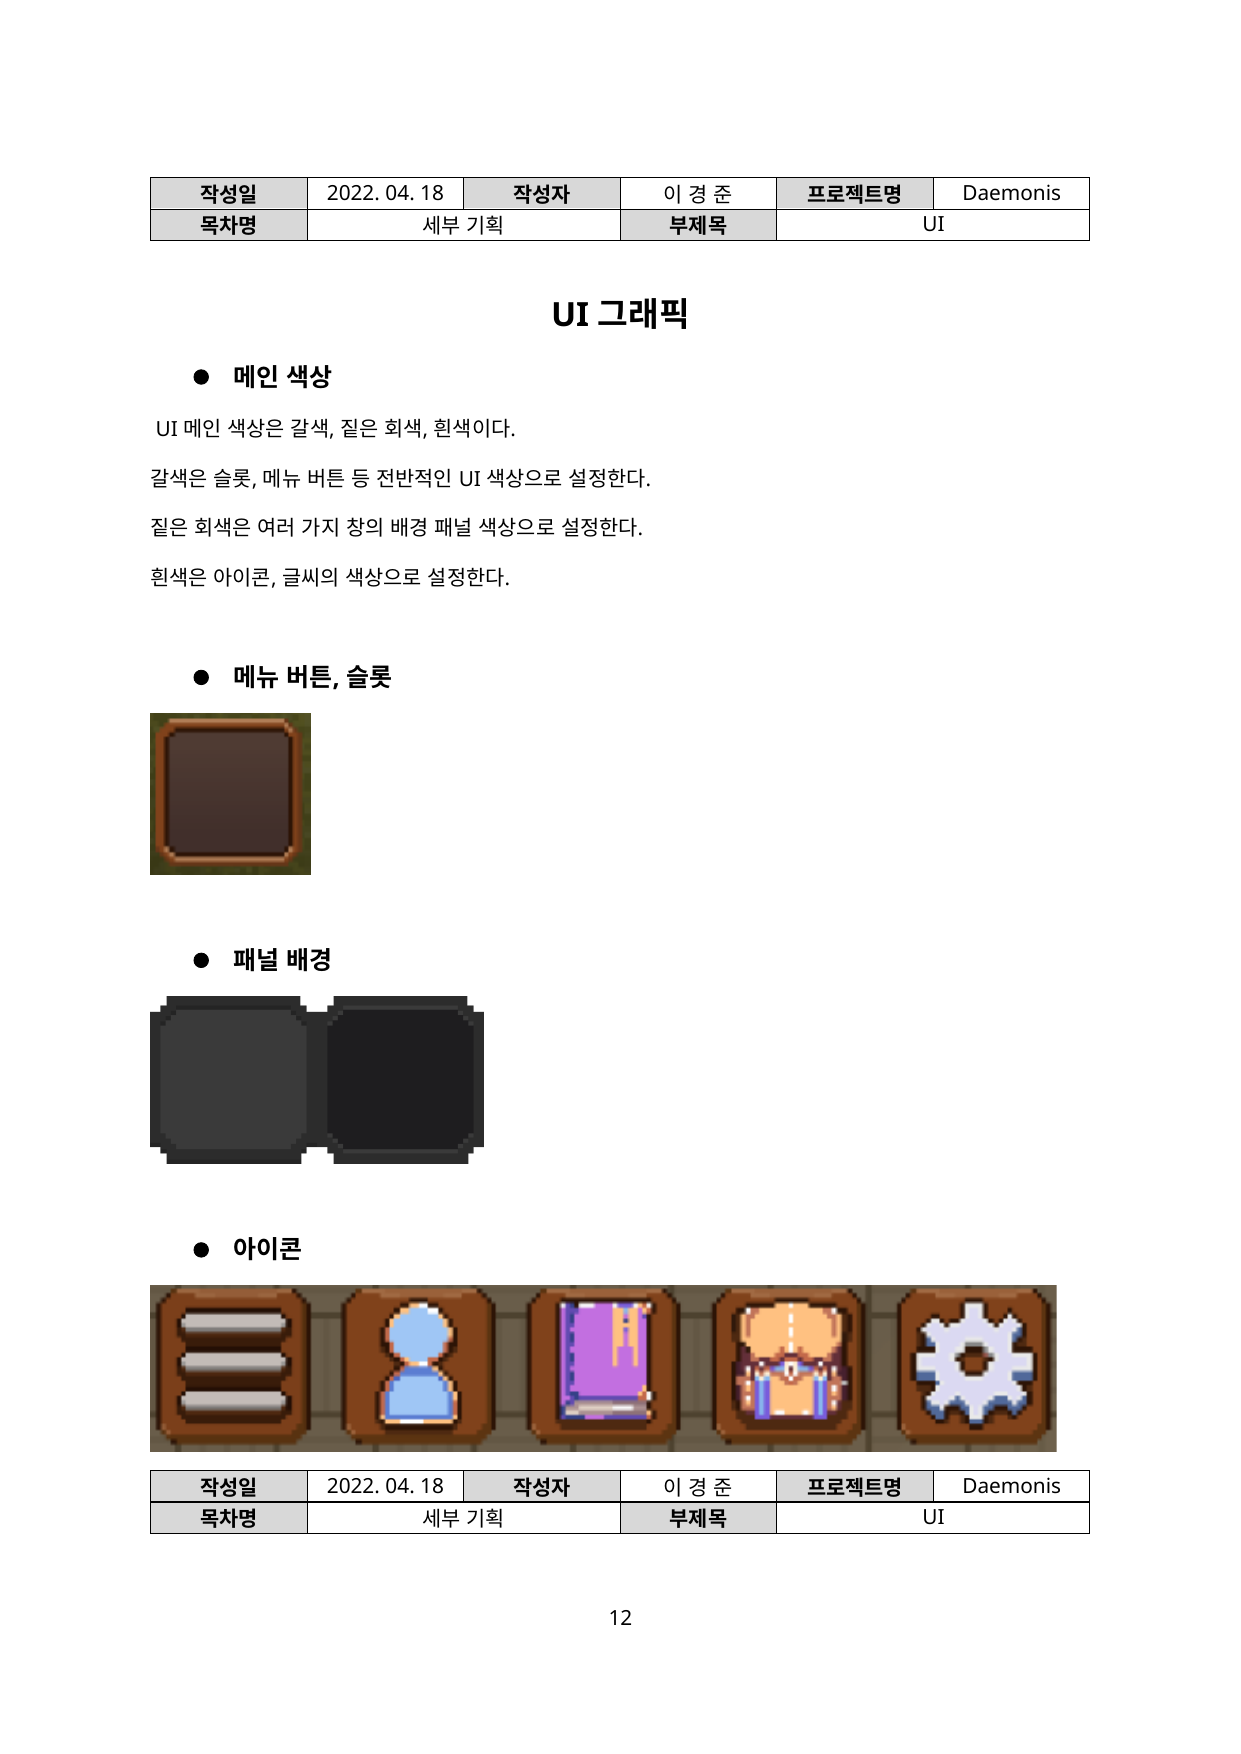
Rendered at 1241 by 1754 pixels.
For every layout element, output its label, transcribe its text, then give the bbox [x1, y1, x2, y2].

text UI 메인 색상은 갈색, 짙은 회색, 흰색이다. [150, 413, 1090, 443]
table_header 2022. 04. 18 [308, 1471, 463, 1501]
table_header 이 경 준 [621, 1471, 776, 1501]
table_header 프로젝트명 [777, 1471, 933, 1501]
table_cell UI [777, 210, 1089, 240]
text 갈색은 슬롯, 메뉴 버튼 등 전반적인 UI 색상으로 설정한다. [150, 462, 1090, 492]
table_header 작성자 [464, 1471, 620, 1501]
table_cell 부제목 [621, 1503, 776, 1533]
list 메뉴 버튼, 슬롯 [192, 657, 1090, 694]
table_cell 목차명 [151, 1503, 307, 1533]
table_header 이 경 준 [621, 178, 776, 208]
table_header Daemonis [934, 178, 1089, 208]
table_header 작성일 [151, 1471, 307, 1501]
list 메인 색상 [192, 357, 1090, 393]
table_cell UI [777, 1503, 1089, 1533]
table_header 작성일 [151, 178, 307, 208]
picture [150, 713, 311, 875]
picture [150, 1285, 1057, 1452]
picture [150, 996, 484, 1164]
table_header Daemonis [934, 1471, 1089, 1501]
table_cell 목차명 [151, 210, 307, 240]
table_header 작성자 [464, 178, 620, 208]
table_header 프로젝트명 [777, 178, 933, 208]
text UI 그래픽 [150, 288, 1090, 336]
table_header 2022. 04. 18 [308, 178, 463, 208]
list 아이콘 [192, 1230, 1090, 1266]
table_cell 세부 기획 [308, 210, 620, 240]
table_cell 세부 기획 [308, 1503, 620, 1533]
text 흰색은 아이콘, 글씨의 색상으로 설정한다. [150, 561, 1090, 591]
table_cell 부제목 [621, 210, 776, 240]
text 짙은 회색은 여러 가지 창의 배경 패널 색상으로 설정한다. [150, 511, 1090, 542]
list 패널 배경 [192, 940, 1090, 977]
